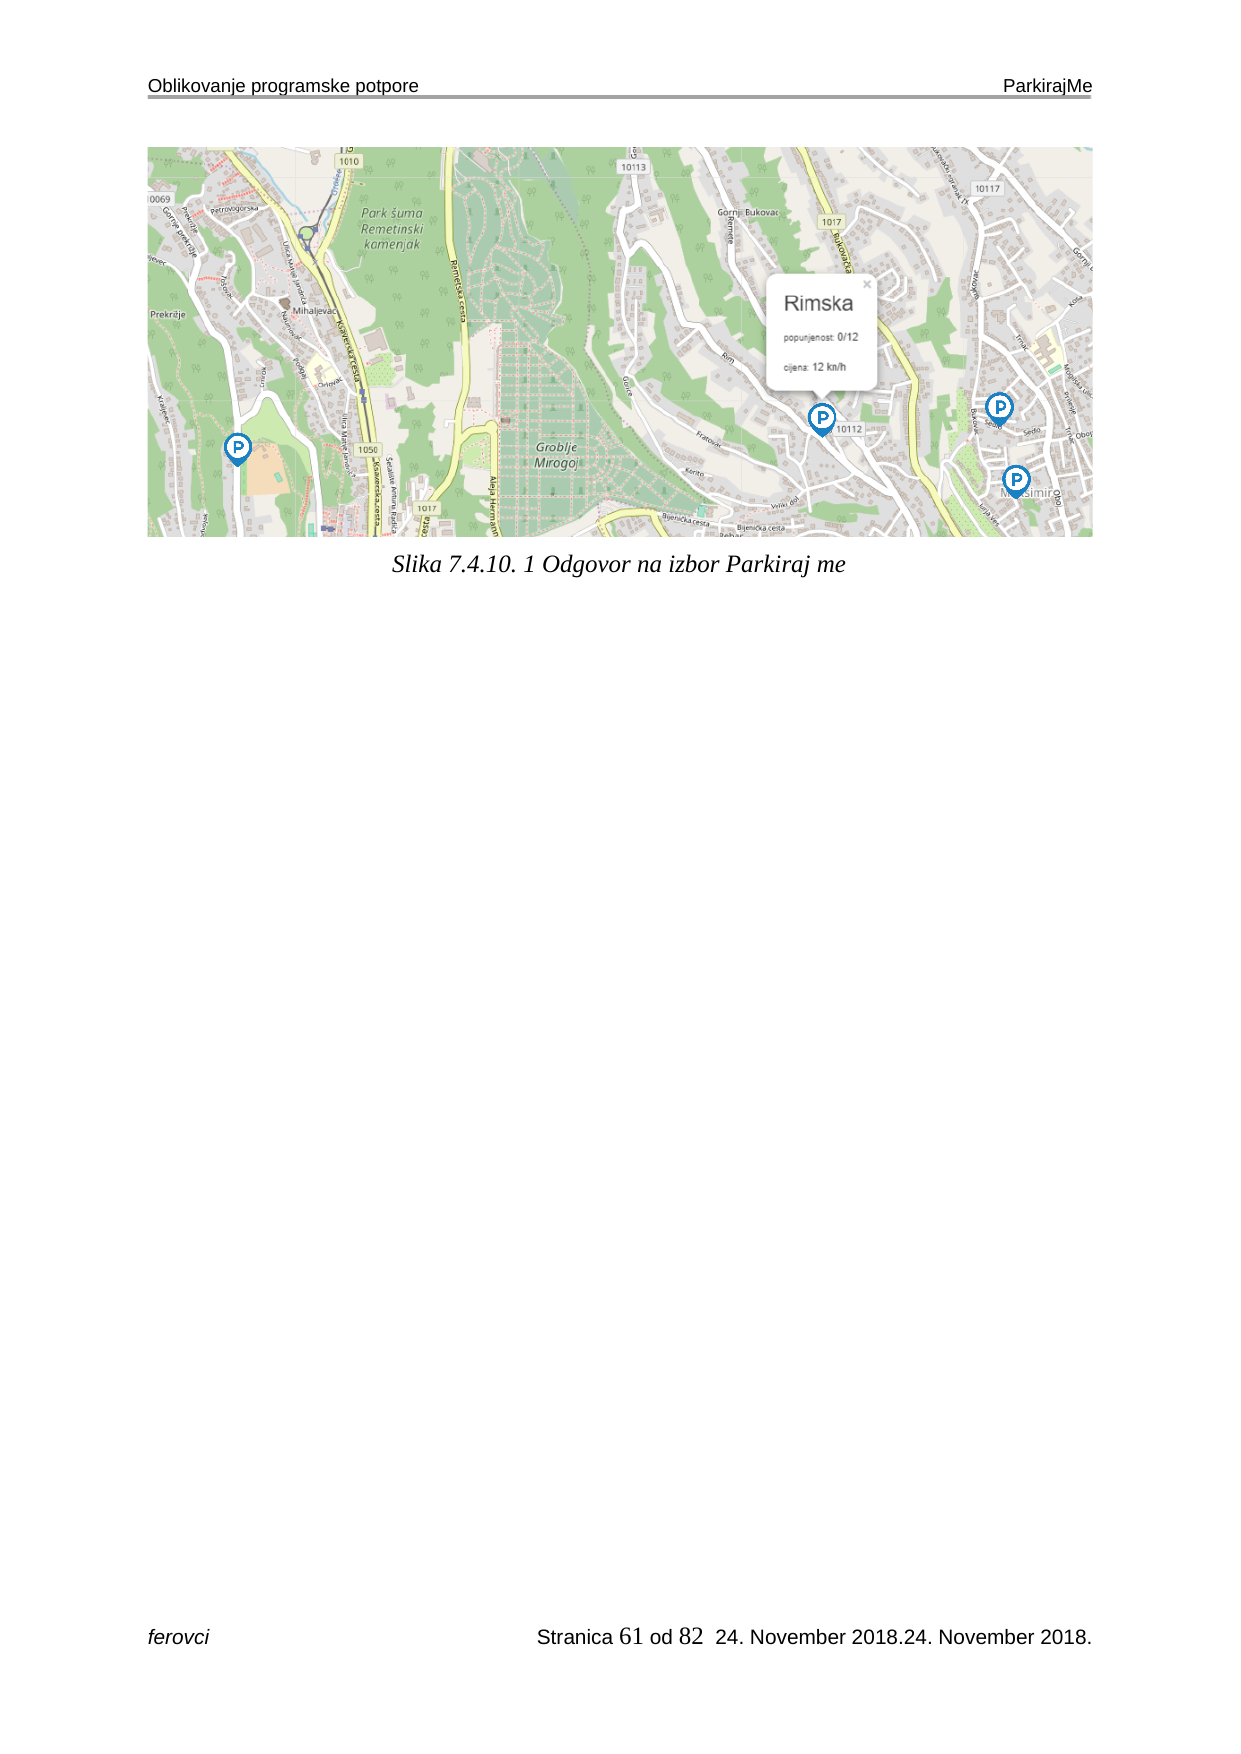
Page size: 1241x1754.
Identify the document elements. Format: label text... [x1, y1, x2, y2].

text Slika 7.4.10. 1 Odgovor na izbor Parkiraj me [148, 549, 1093, 578]
picture [147, 147, 1093, 537]
picture [147, 95, 1092, 99]
